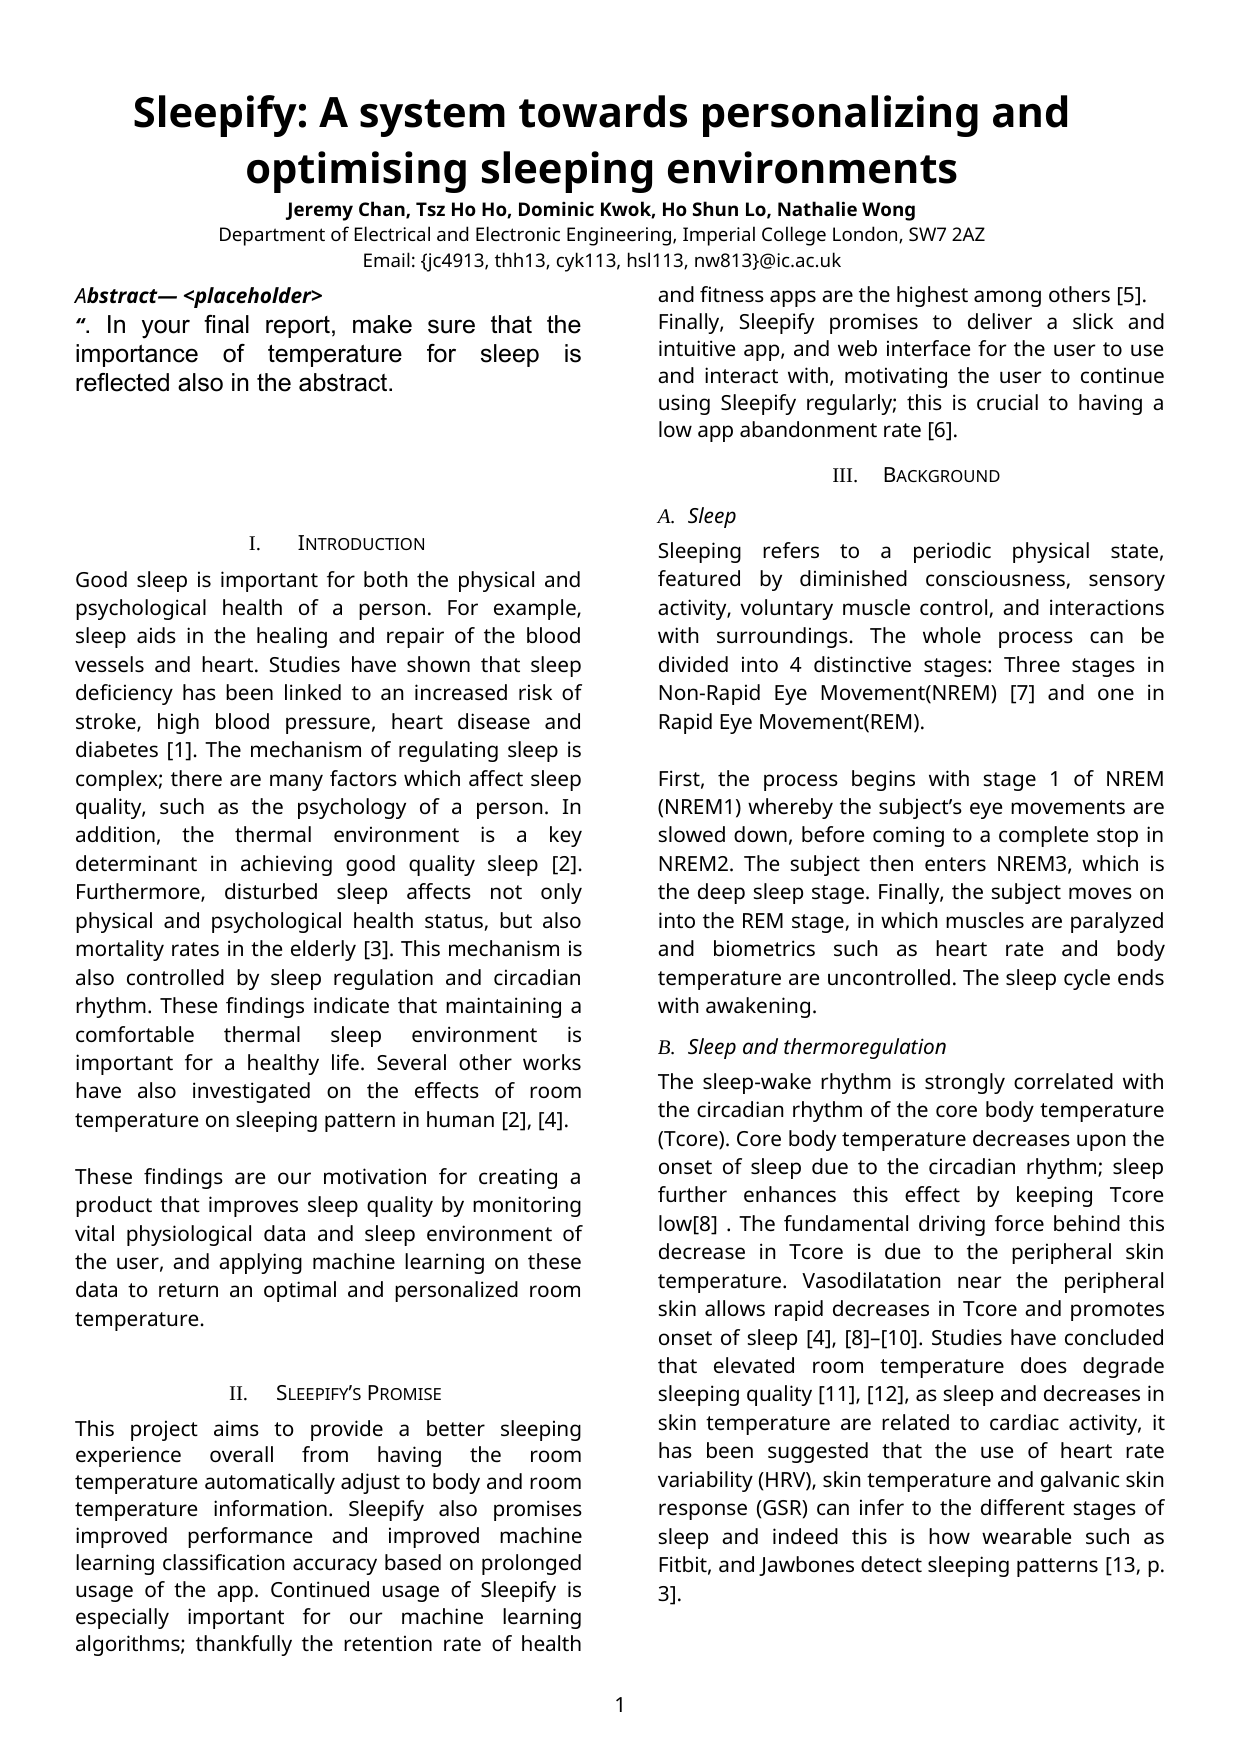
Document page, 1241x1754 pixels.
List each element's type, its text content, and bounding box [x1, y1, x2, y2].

text “. In your final report, make sure that the importance of temperature for sleep is reflected also in the abstract. [75, 310, 583, 397]
subtitle Sleepify’s Promise [75, 1378, 583, 1406]
text The sleep-wake rhythm is strongly correlated with the circadian rhythm of the core body temperature (Tcore). Core body temperature decreases upon the onset of sleep due to the circadian rhythm; sleep further enhances this effect by keeping Tcore low[8] . The fundamental driving force behind this decrease in Tcore is due to the peripheral skin temperature. Vasodilatation near the peripheral skin allows rapid decreases in Tcore and promotes onset of sleep [4], [8]–[10]. Studies have concluded that elevated room temperature does degrade sleeping quality [11], [12], as sleep and decreases in skin temperature are related to cardiac activity, it has been suggested that the use of heart rate variability (HRV), skin temperature and galvanic skin response (GSR) can infer to the different stages of sleep and indeed this is how wearable such as Fitbit, and Jawbones detect sleeping patterns [13, p. 3]. [658, 1067, 1165, 1607]
text Abstract— <placeholder> [75, 75, 583, 310]
text This project aims to provide a better sleeping experience overall from having the room temperature automatically adjust to body and room temperature information. Sleepify also promises improved performance and improved machine learning classification accuracy based on prolonged usage of the app. Continued usage of Sleepify is especially important for our machine learning algorithms; thankfully the retention rate of health and fitness apps are the highest among others [5]. Finally, Sleepify promises to deliver a slick and intuitive app, and web interface for the user to use and interact with, motivating the user to continue using Sleepify regularly; this is crucial to having a low app abandonment rate [6]. [75, 1414, 583, 1658]
text First, the process begins with stage 1 of NREM (NREM1) whereby the subject’s eye movements are slowed down, before coming to a complete stop in NREM2. The subject then enters NREM3, which is the deep sleep stage. Finally, the subject moves on into the REM stage, in which muscles are paralyzed and biometrics such as heart rate and body temperature are uncontrolled. The sleep cycle ends with awakening. [658, 764, 1165, 1019]
text Good sleep is important for both the physical and psychological health of a person. For example, sleep aids in the healing and repair of the blood vessels and heart. Studies have shown that sleep deficiency has been linked to an increased risk of stroke, high blood pressure, heart disease and diabetes [1]. The mechanism of regulating sleep is complex; there are many factors which affect sleep quality, such as the psychology of a person. In addition, the thermal environment is a key determinant in achieving good quality sleep [2]. Furthermore, disturbed sleep affects not only physical and psychological health status, but also mortality rates in the elderly [3]. This mechanism is also controlled by sleep regulation and circadian rhythm. These findings indicate that maintaining a comfortable thermal sleep environment is important for a healthy life. Several other works have also investigated on the effects of room temperature on sleeping pattern in human [2], [4]. [75, 565, 583, 1133]
text These findings are our motivation for creating a product that improves sleep quality by monitoring vital physiological data and sleep environment of the user, and applying machine learning on these data to return an optimal and personalized room temperature. [75, 1162, 583, 1332]
subtitle Introduction [75, 528, 583, 556]
subtitle Sleep [658, 501, 1165, 530]
text This project aims to provide a better sleeping experience overall from having the room temperature automatically adjust to body and room temperature information. Sleepify also promises improved performance and improved machine learning classification accuracy based on prolonged usage of the app. Continued usage of Sleepify is especially important for our machine learning algorithms; thankfully the retention rate of health and fitness apps are the highest among others [5]. Finally, Sleepify promises to deliver a slick and intuitive app, and web interface for the user to use and interact with, motivating the user to continue using Sleepify regularly; this is crucial to having a low app abandonment rate [6]. [658, 75, 1165, 444]
subtitle Background [658, 461, 1165, 489]
text Sleeping refers to a periodic physical state, featured by diminished consciousness, sensory activity, voluntary muscle control, and interactions with surroundings. The whole process can be divided into 4 distinctive stages: Three stages in Non-Rapid Eye Movement(NREM) [7] and one in Rapid Eye Movement(REM). [658, 536, 1165, 735]
subtitle Sleep and thermoregulation [658, 1032, 1165, 1061]
